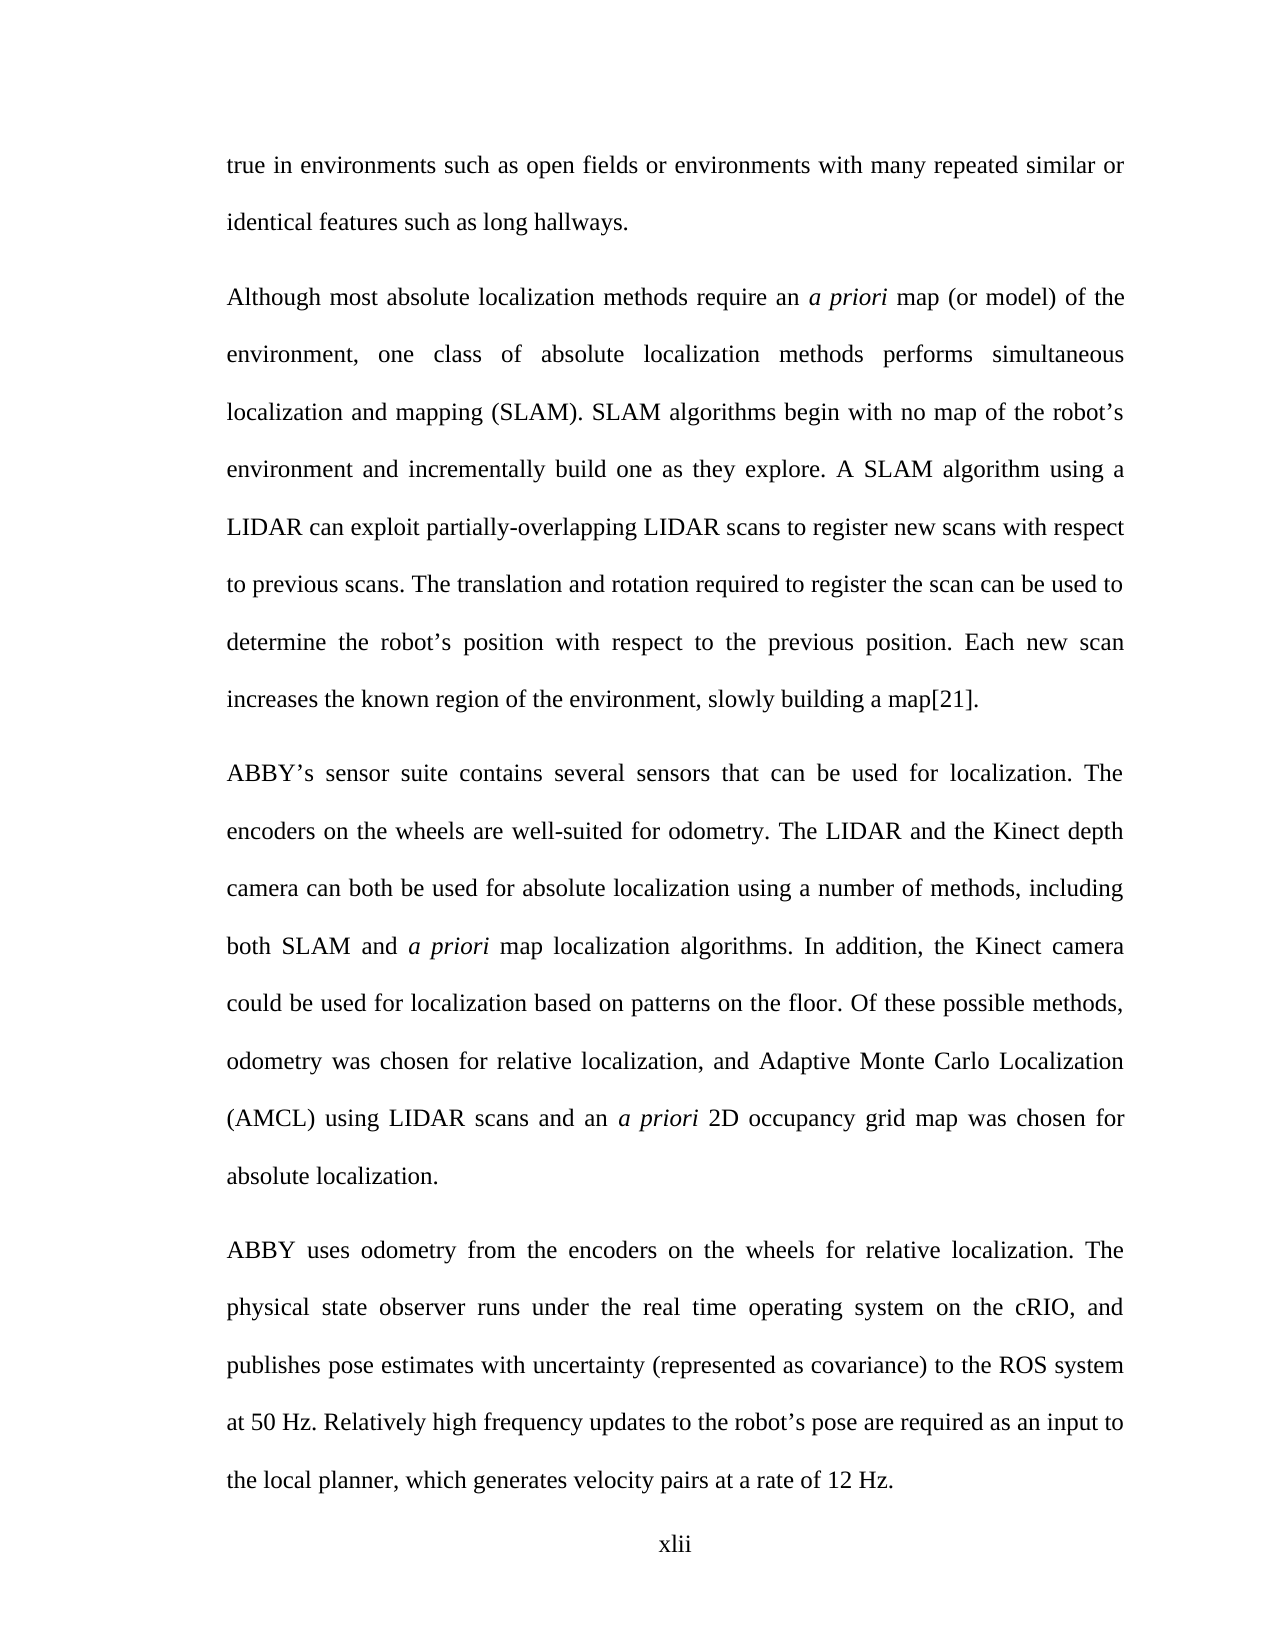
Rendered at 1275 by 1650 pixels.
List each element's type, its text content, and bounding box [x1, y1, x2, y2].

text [226, 150, 1125, 236]
text ABBY uses odometry from the encoders on the wheels for relative localization. The physical state observer runs under the real time operating system on the cRIO, and publishes pose estimates with uncertainty (represented as covariance) to the ROS system at 50 Hz. Relatively high frequency updates to the robot’s pose are required as an input to the local planner, which generates velocity pairs at a rate of 12 Hz. [226, 1235, 1125, 1494]
text ABBY’s sensor suite contains several sensors that can be used for localization. The encoders on the wheels are well-suited for odometry. The LIDAR and the Kinect depth camera can both be used for absolute localization using a number of methods, including both SLAM and a priori map localization algorithms. In addition, the Kinect camera could be used for localization based on patterns on the floor. Of these possible methods, odometry was chosen for relative localization, and Adaptive Monte Carlo Localization (AMCL) using LIDAR scans and an a priori 2D occupancy grid map was chosen for absolute localization. [226, 758, 1125, 1189]
text Although most absolute localization methods require an a priori map (or model) of the environment, one class of absolute localization methods performs simultaneous localization and mapping (SLAM). SLAM algorithms begin with no map of the robot’s environment and incrementally build one as they explore. A SLAM algorithm using a LIDAR can exploit partially-overlapping LIDAR scans to register new scans with respect to previous scans. The translation and rotation required to register the scan can be used to determine the robot’s position with respect to the previous position. Each new scan increases the known region of the environment, slowly building a map[21]. [226, 282, 1125, 713]
